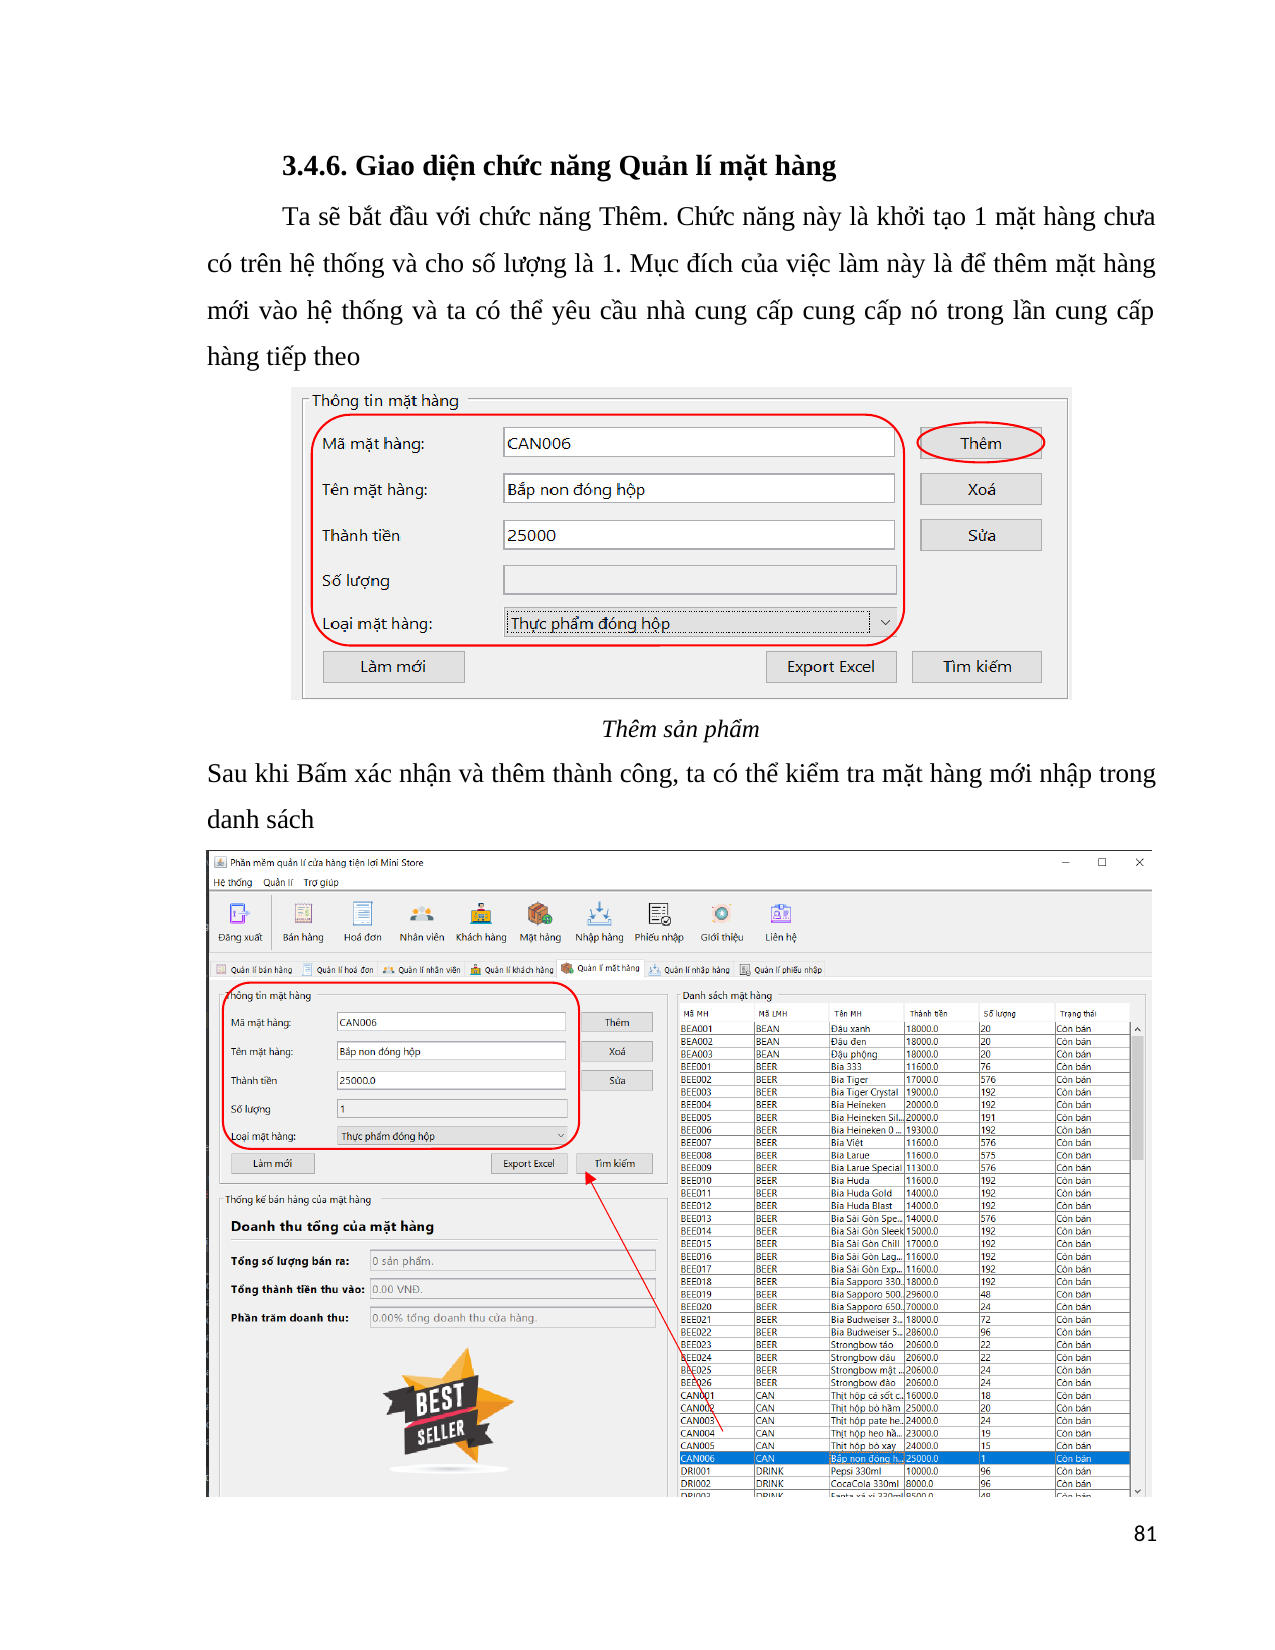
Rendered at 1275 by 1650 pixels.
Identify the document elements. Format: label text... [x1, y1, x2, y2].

picture [291, 387, 1072, 700]
text Sau khi Bấm xác nhận và thêm thành công, ta có thể kiểm tra mặt hàng mới nhập trong danh sách [207, 757, 1157, 835]
picture [206, 850, 1152, 1497]
text Ta sẽ bắt đầu với chức năng Thêm. Chức năng này là khởi tạo 1 mặt hàng chưa có trên hệ thống và cho số lượng là 1. Mục đích của việc làm này là để thêm mặt hàng mới vào hệ thống và ta có thể yêu cầu nhà cung cấp cung cấp nó trong lần cung cấp hàng tiếp theo [207, 201, 1157, 372]
subtitle 3.4.6. Giao diện chức năng Quản lí mặt hàng [207, 148, 1157, 181]
text Thêm sản phẩm [207, 714, 1157, 742]
